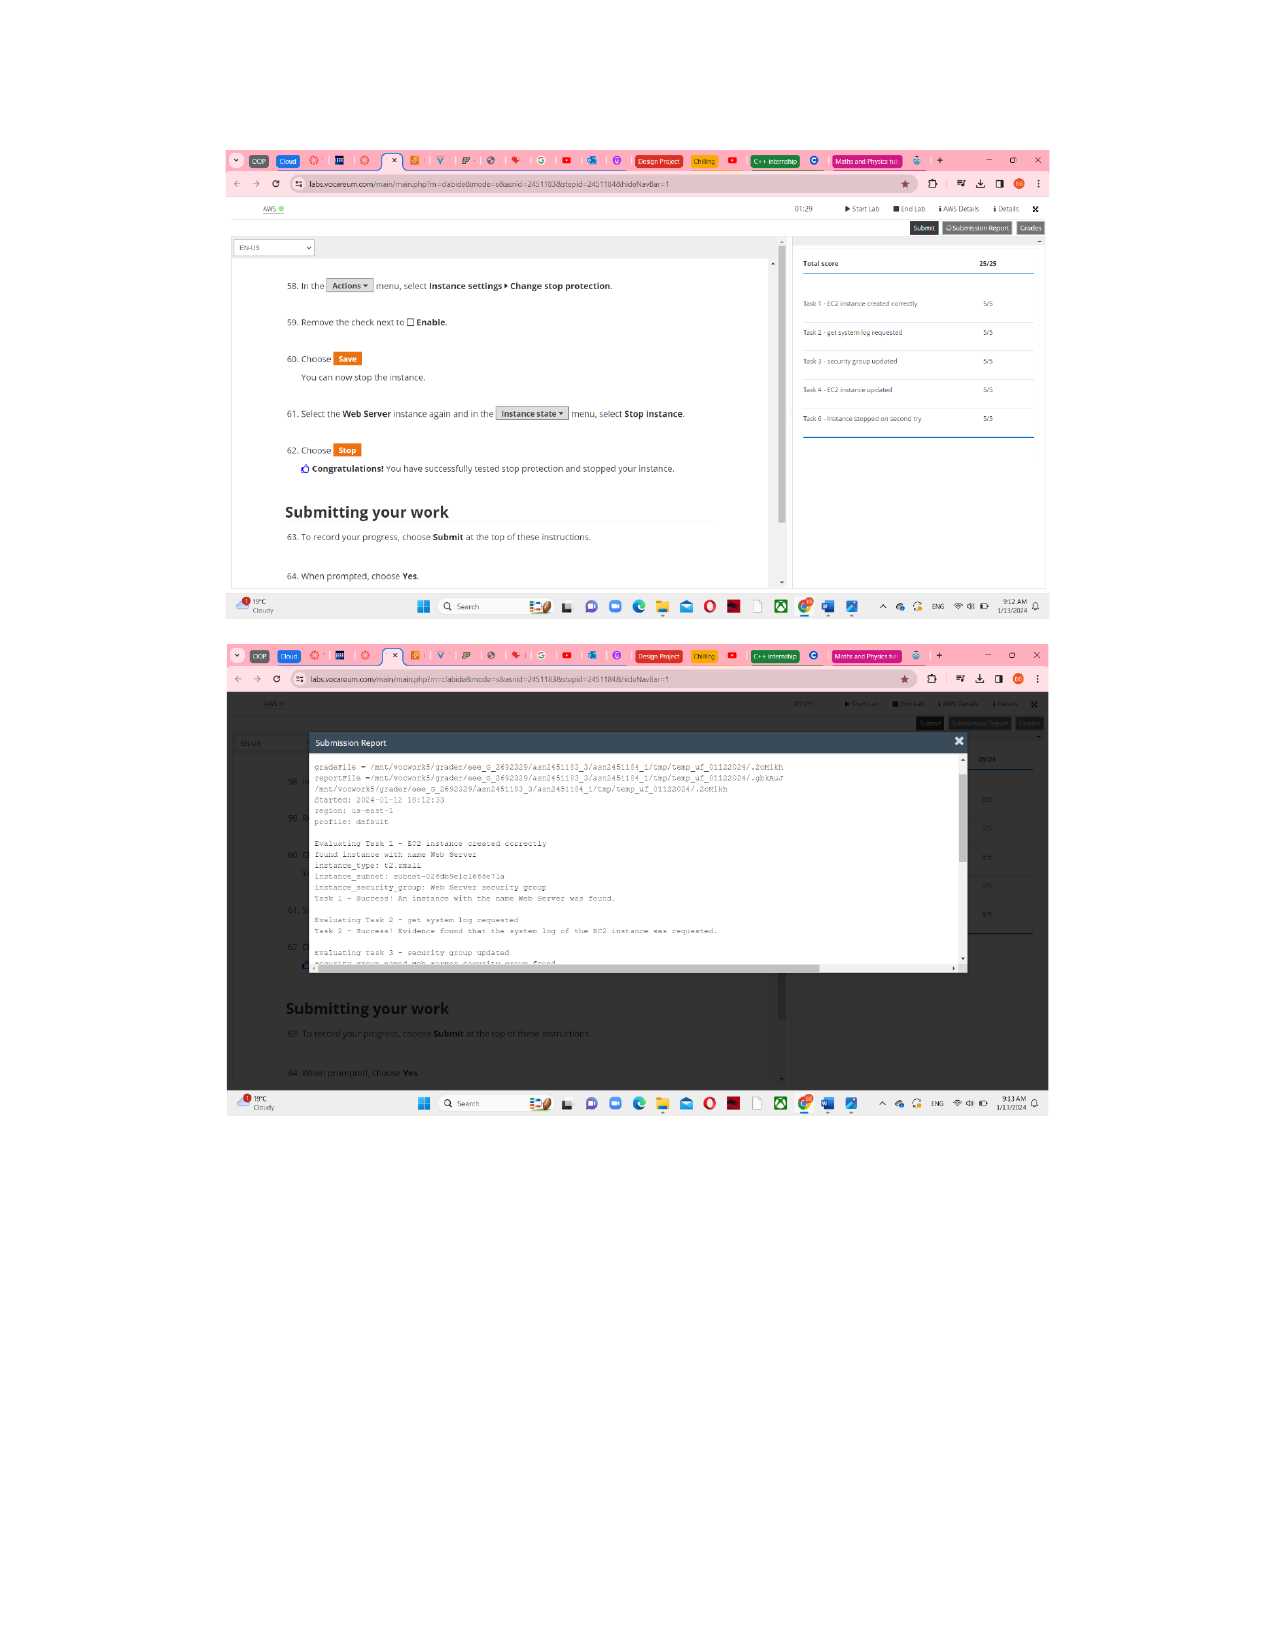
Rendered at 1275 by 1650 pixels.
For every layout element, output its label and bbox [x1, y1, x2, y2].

picture [226, 644, 1049, 1116]
picture [225, 150, 1050, 619]
